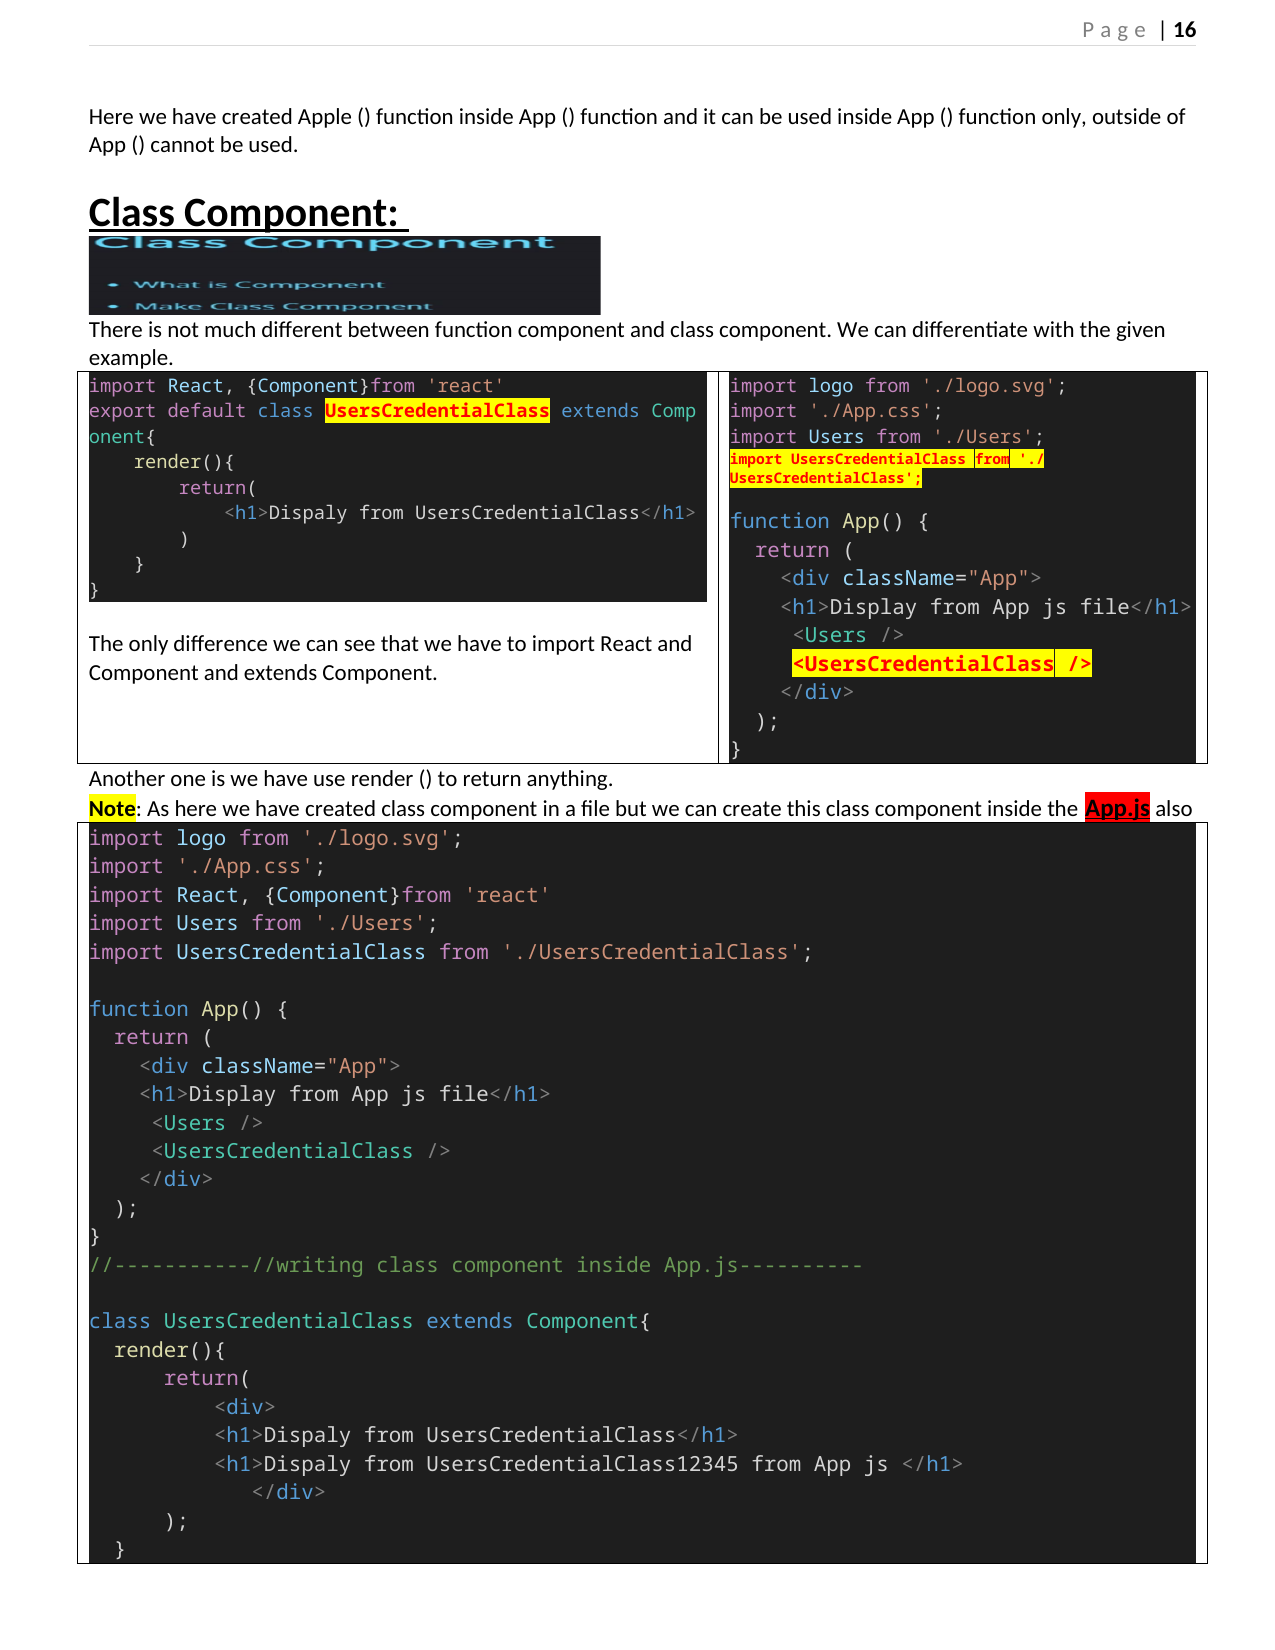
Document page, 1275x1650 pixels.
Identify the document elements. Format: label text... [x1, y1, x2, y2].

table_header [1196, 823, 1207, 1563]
text There is not much different between function component and class component. We can differentiate with the given example. [89, 315, 1196, 371]
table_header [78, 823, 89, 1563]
text Note: As here we have created class component in a file but we can create this class component inside the App.js also [89, 792, 1085, 822]
text Class Component: [89, 186, 1196, 237]
table_header import React, {Component}from 'react' export default class UsersCredentialClass extends Component{ render(){ return( <h1>Dispaly from UsersCredentialClass</h1> ) } } The only difference we can see that we have to import React and Component and extends Component. [78, 372, 718, 763]
picture [88, 236, 601, 315]
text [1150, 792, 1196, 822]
text Another one is we have use render () to return anything. [89, 764, 1196, 792]
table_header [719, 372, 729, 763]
text Here we have created Apple () function inside App () function and it can be used inside App () function only, outside of App () cannot be used. [89, 102, 1196, 158]
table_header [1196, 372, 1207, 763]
